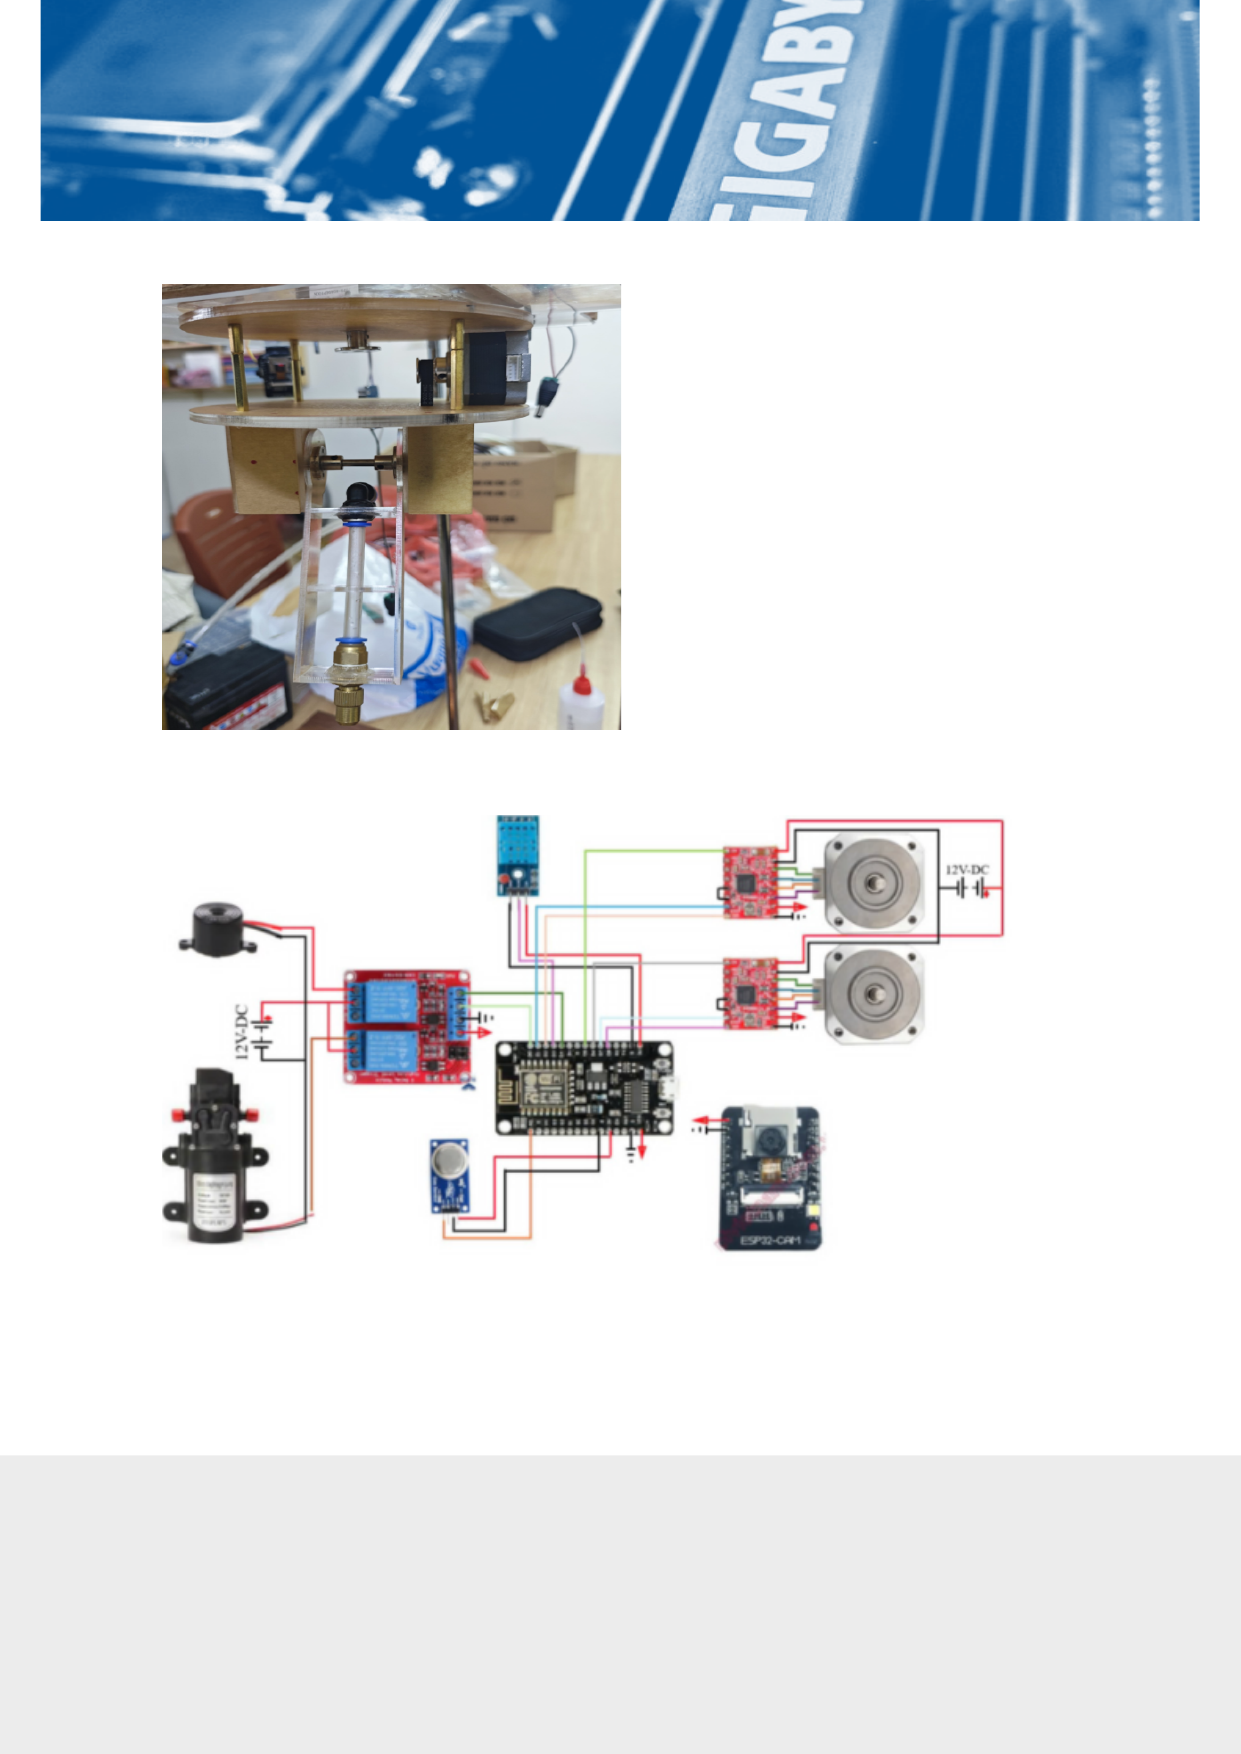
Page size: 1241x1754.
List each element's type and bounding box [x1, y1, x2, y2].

picture [162, 815, 1013, 1267]
picture [162, 284, 622, 730]
table_header [75, 102, 1165, 1595]
